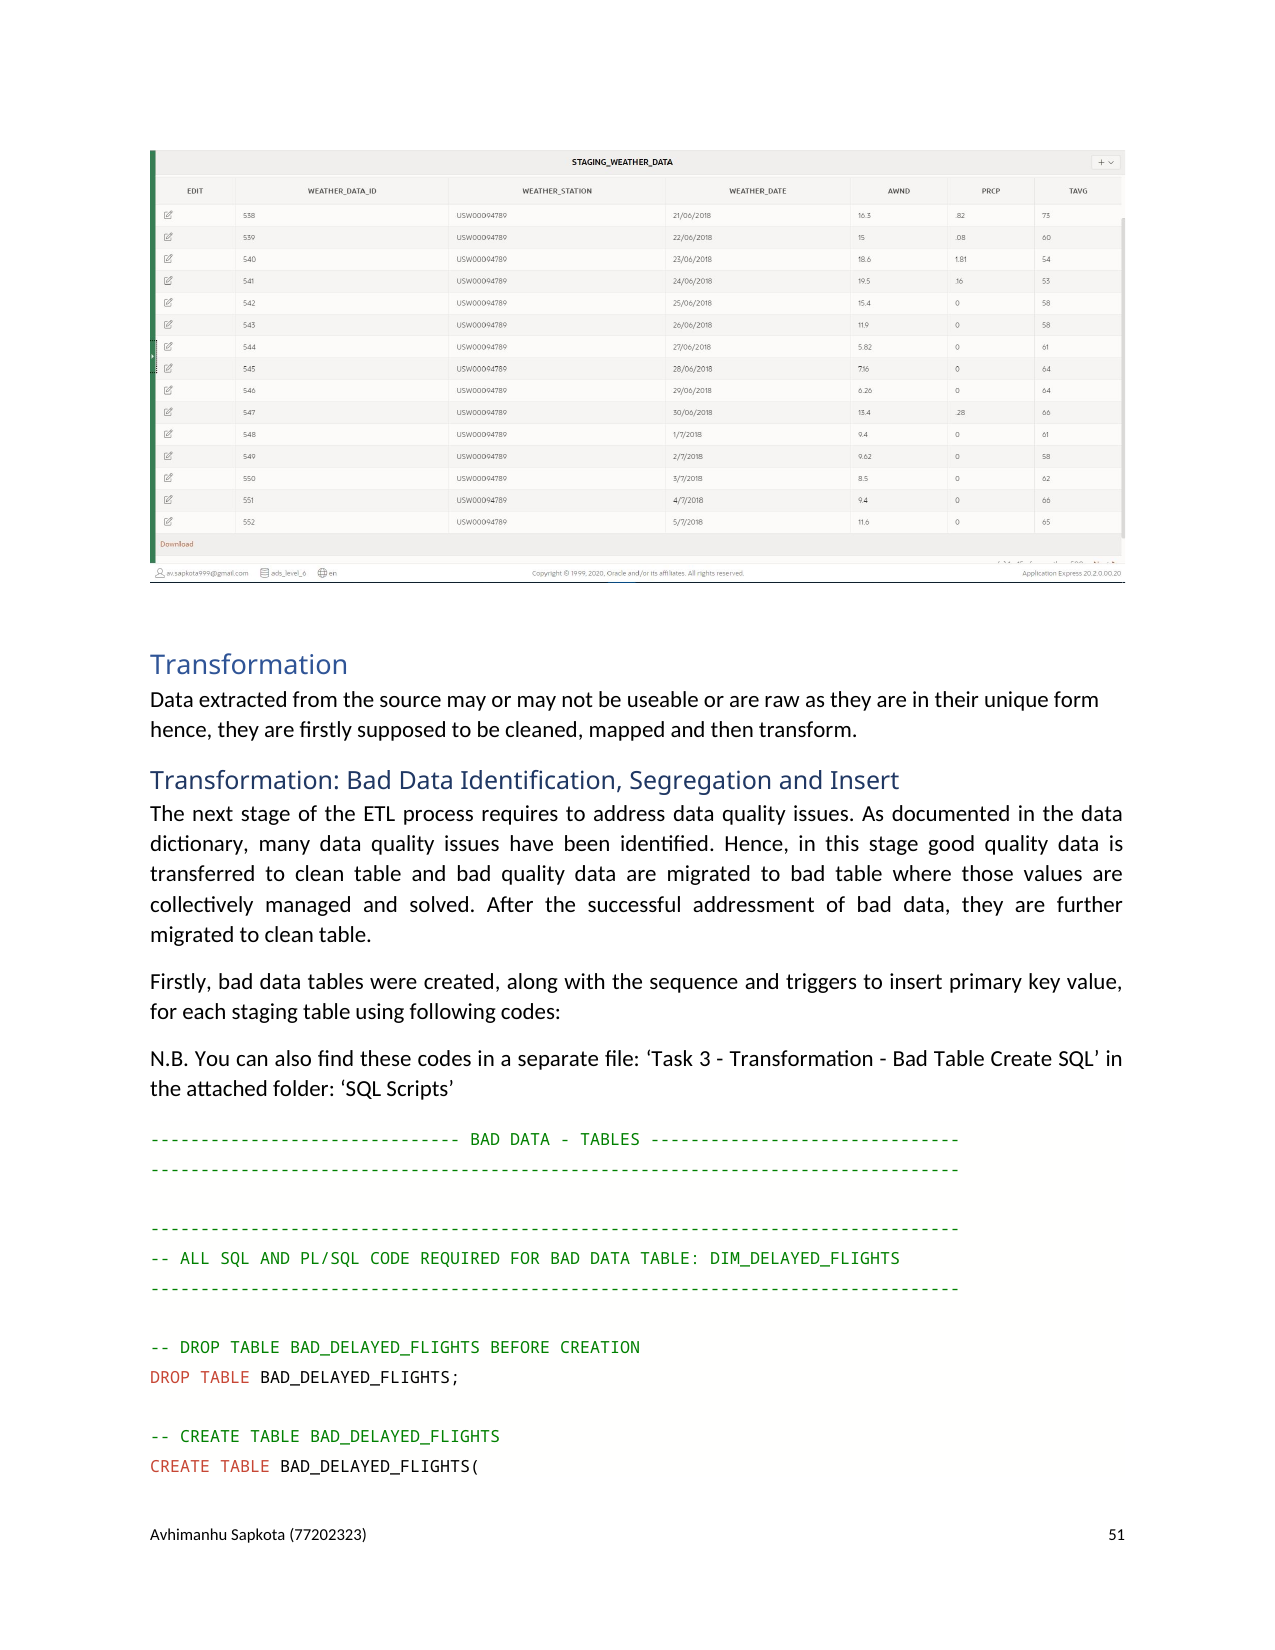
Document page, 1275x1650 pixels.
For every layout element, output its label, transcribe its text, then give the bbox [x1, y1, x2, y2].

subtitle Transformation [150, 645, 1125, 682]
text --------------------------------------------------------------------------------- [150, 1210, 1125, 1240]
text -- DROP TABLE BAD_DELAYED_FLIGHTS BEFORE CREATION [150, 1329, 1125, 1358]
text The next stage of the ETL process requires to address data quality issues. As documented in the data dictionary, many data quality issues have been identified. Hence, in this stage good quality data is transferred to clean table and bad quality data are migrated to bad table where those values are collectively managed and solved. After the successful addressment of bad data, they are further migrated to clean table. [150, 799, 1125, 948]
text N.B. You can also find these codes in a separate file: ‘Task 3 - Transformation - Bad Table Create SQL’ in the attached folder: ‘SQL Scripts’ [150, 1044, 1125, 1102]
text Data extracted from the source may or may not be useable or are raw as they are in their unique form hence, they are firstly supposed to be cleaned, mapped and then transform. [150, 685, 1125, 743]
text DROP TABLE BAD_DELAYED_FLIGHTS; [150, 1358, 1125, 1388]
text ------------------------------- BAD DATA - TABLES ------------------------------- [150, 1121, 1125, 1151]
text --------------------------------------------------------------------------------- [150, 1269, 1125, 1299]
text -- ALL SQL AND PL/SQL CODE REQUIRED FOR BAD DATA TABLE: DIM_DELAYED_FLIGHTS [150, 1240, 1125, 1269]
text Firstly, bad data tables were created, along with the sequence and triggers to insert primary key value, for each staging table using following codes: [150, 967, 1125, 1025]
text CREATE TABLE BAD_DELAYED_FLIGHTS( [150, 1447, 1125, 1477]
subtitle Transformation: Bad Data Identification, Segregation and Insert [150, 762, 1125, 796]
text --------------------------------------------------------------------------------- [150, 1151, 1125, 1180]
text -- CREATE TABLE BAD_DELAYED_FLIGHTS [150, 1418, 1125, 1447]
picture [150, 150, 1125, 583]
